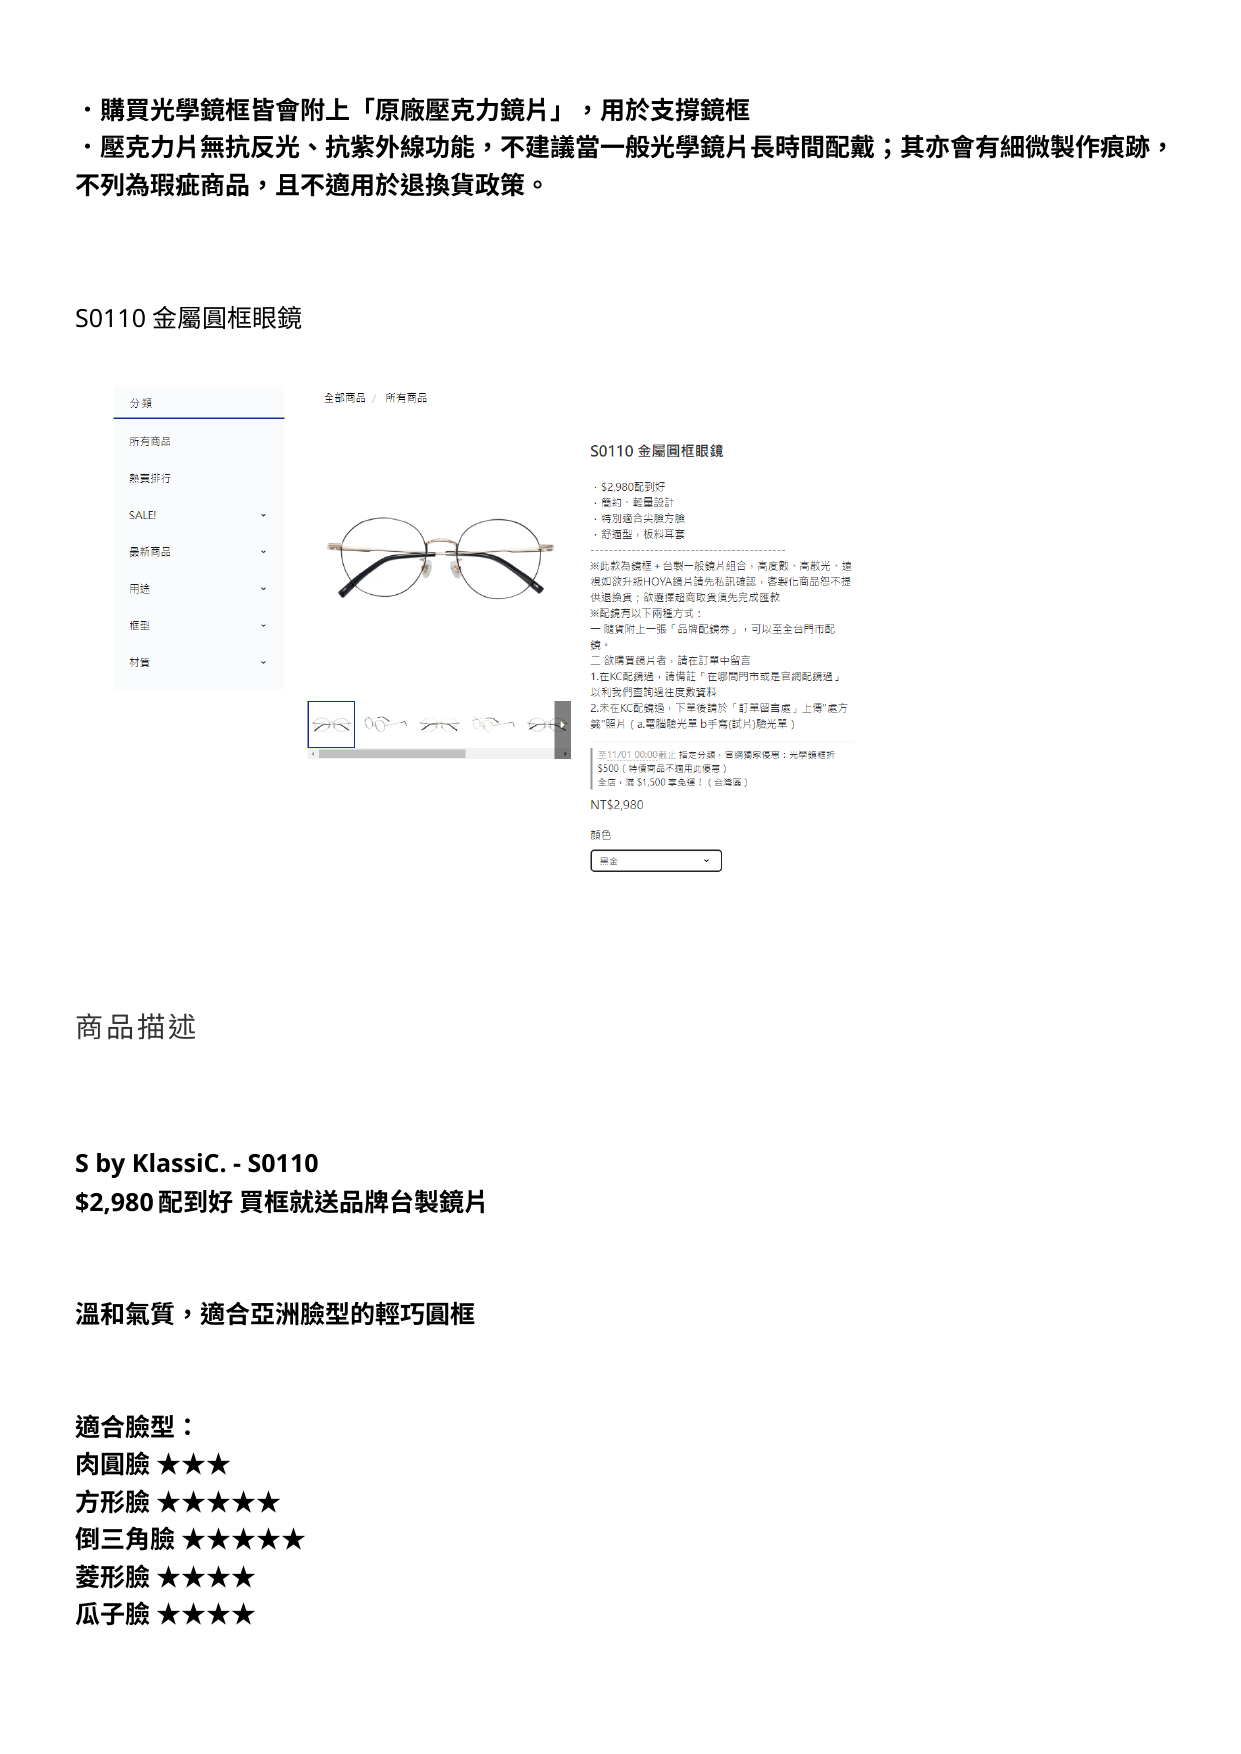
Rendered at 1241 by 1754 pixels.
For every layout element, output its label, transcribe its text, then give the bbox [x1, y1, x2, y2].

text 肉圓臉 ★★★ [75, 1444, 1165, 1481]
text 菱形臉 ★★★★ [75, 1556, 1165, 1594]
subtitle 商品描述 [75, 987, 1165, 1062]
text 瓜子臉 ★★★★ [75, 1594, 1165, 1631]
text S0110 金屬圓框眼鏡 [75, 298, 1165, 335]
text 適合臉型： [75, 1406, 1165, 1444]
text $2,980配到好 買框就送品牌台製鏡片 [75, 1181, 1165, 1219]
text S by KlassiC. - S0110 [75, 1144, 1165, 1181]
picture [75, 364, 976, 886]
text ．購買光學鏡框皆會附上「原廠壓克力鏡片」，用於支撐鏡框 [75, 89, 1165, 127]
text ．壓克力片無抗反光、抗紫外線功能，不建議當一般光學鏡片長時間配戴；其亦會有細微製作痕跡，不列為瑕疵商品，且不適用於退換貨政策。 [75, 127, 1165, 202]
text 溫和氣質，適合亞洲臉型的輕巧圓框 [75, 1294, 1165, 1331]
text 倒三角臉 ★★★★★ [75, 1519, 1165, 1556]
text 方形臉 ★★★★★ [75, 1481, 1165, 1519]
